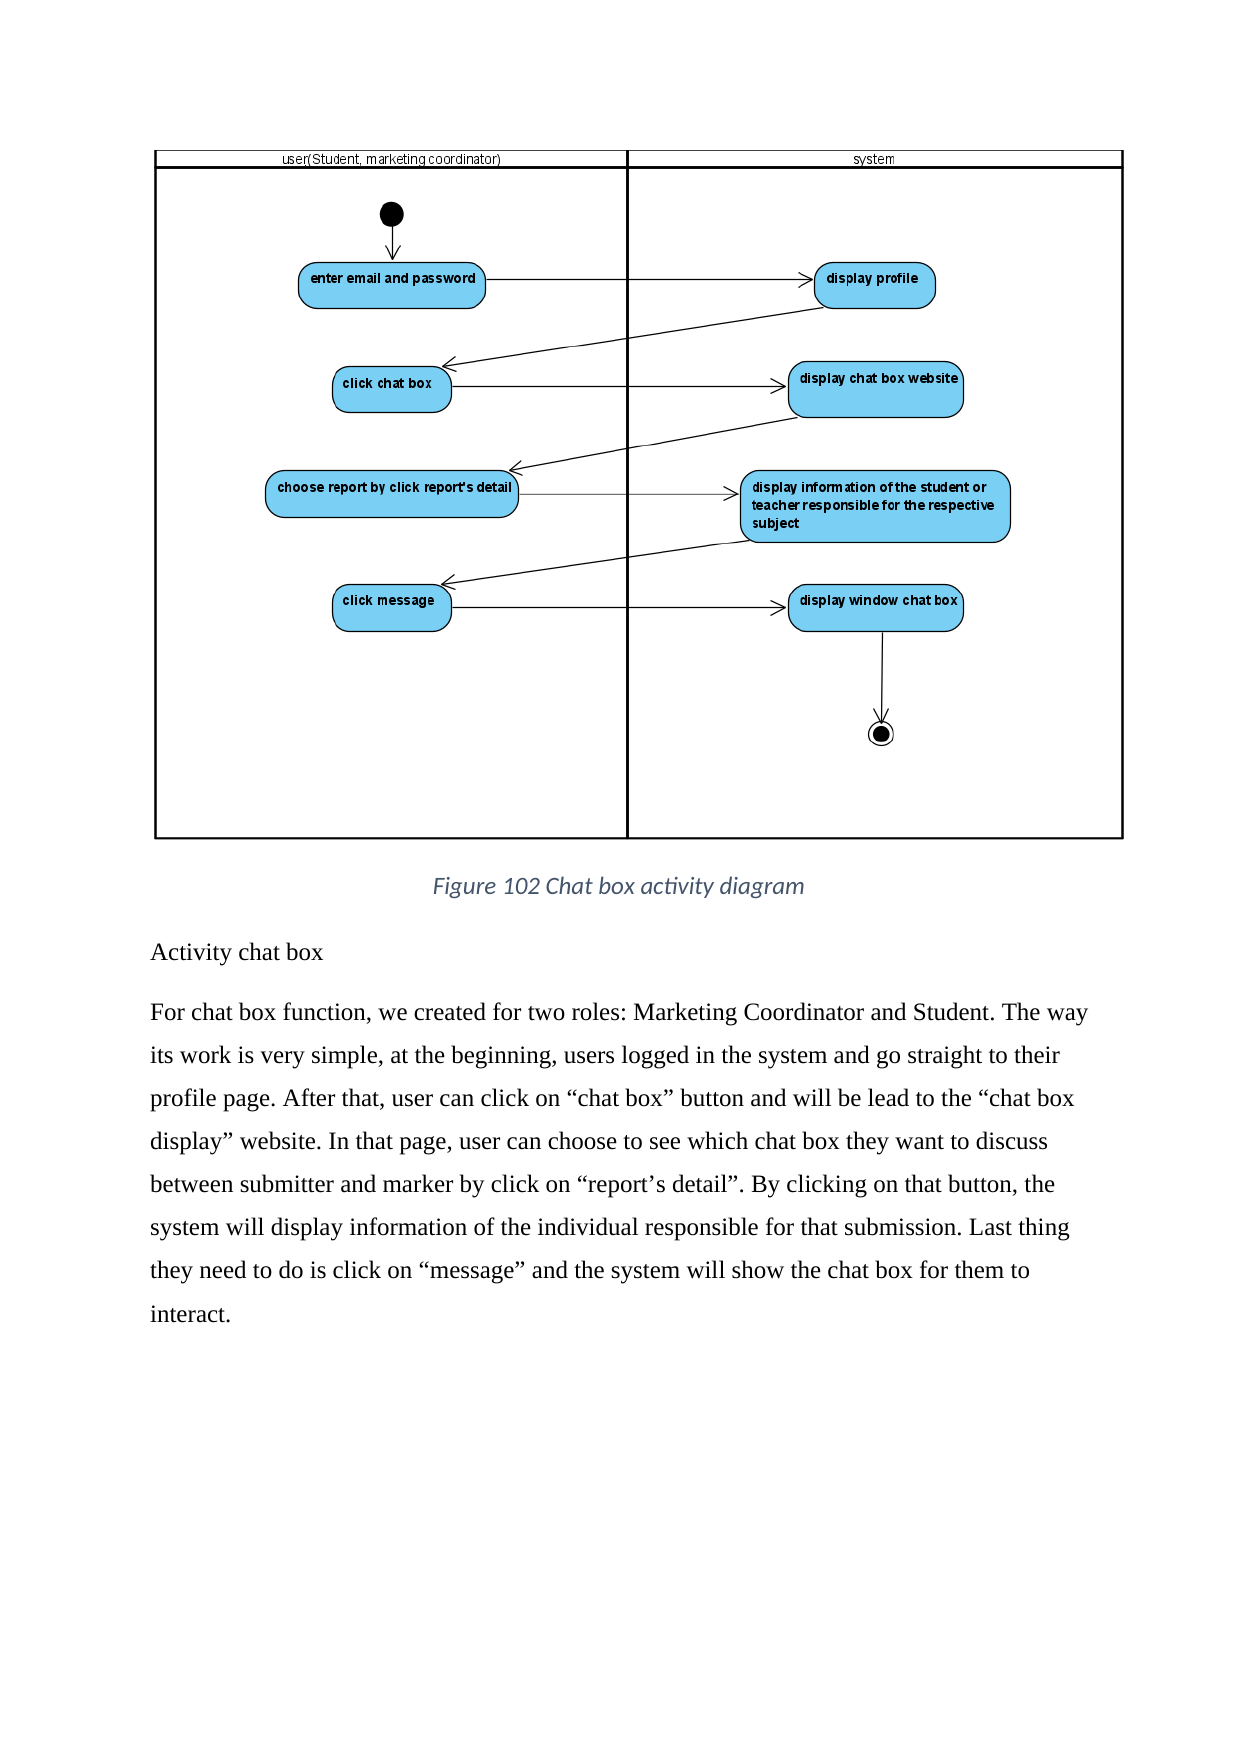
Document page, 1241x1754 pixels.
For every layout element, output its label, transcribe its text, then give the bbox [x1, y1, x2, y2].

text For chat box function, we created for two roles: Marketing Coordinator and Student. The way its work is very simple, at the beginning, users logged in the system and go straight to their profile page. After that, user can click on “chat box” button and will be lead to the “chat box display” website. In that page, user can choose to see which chat box they want to discuss between submitter and marker by click on “report’s detail”. By clicking on that button, the system will display information of the individual responsible for that submission. Last thing they need to do is click on “message” and the system will show the chat box for them to interact. [150, 997, 1090, 1327]
text Activity chat box [150, 937, 1090, 966]
text Figure 102 Chat box activity diagram [150, 871, 1090, 901]
picture [150, 150, 1125, 840]
